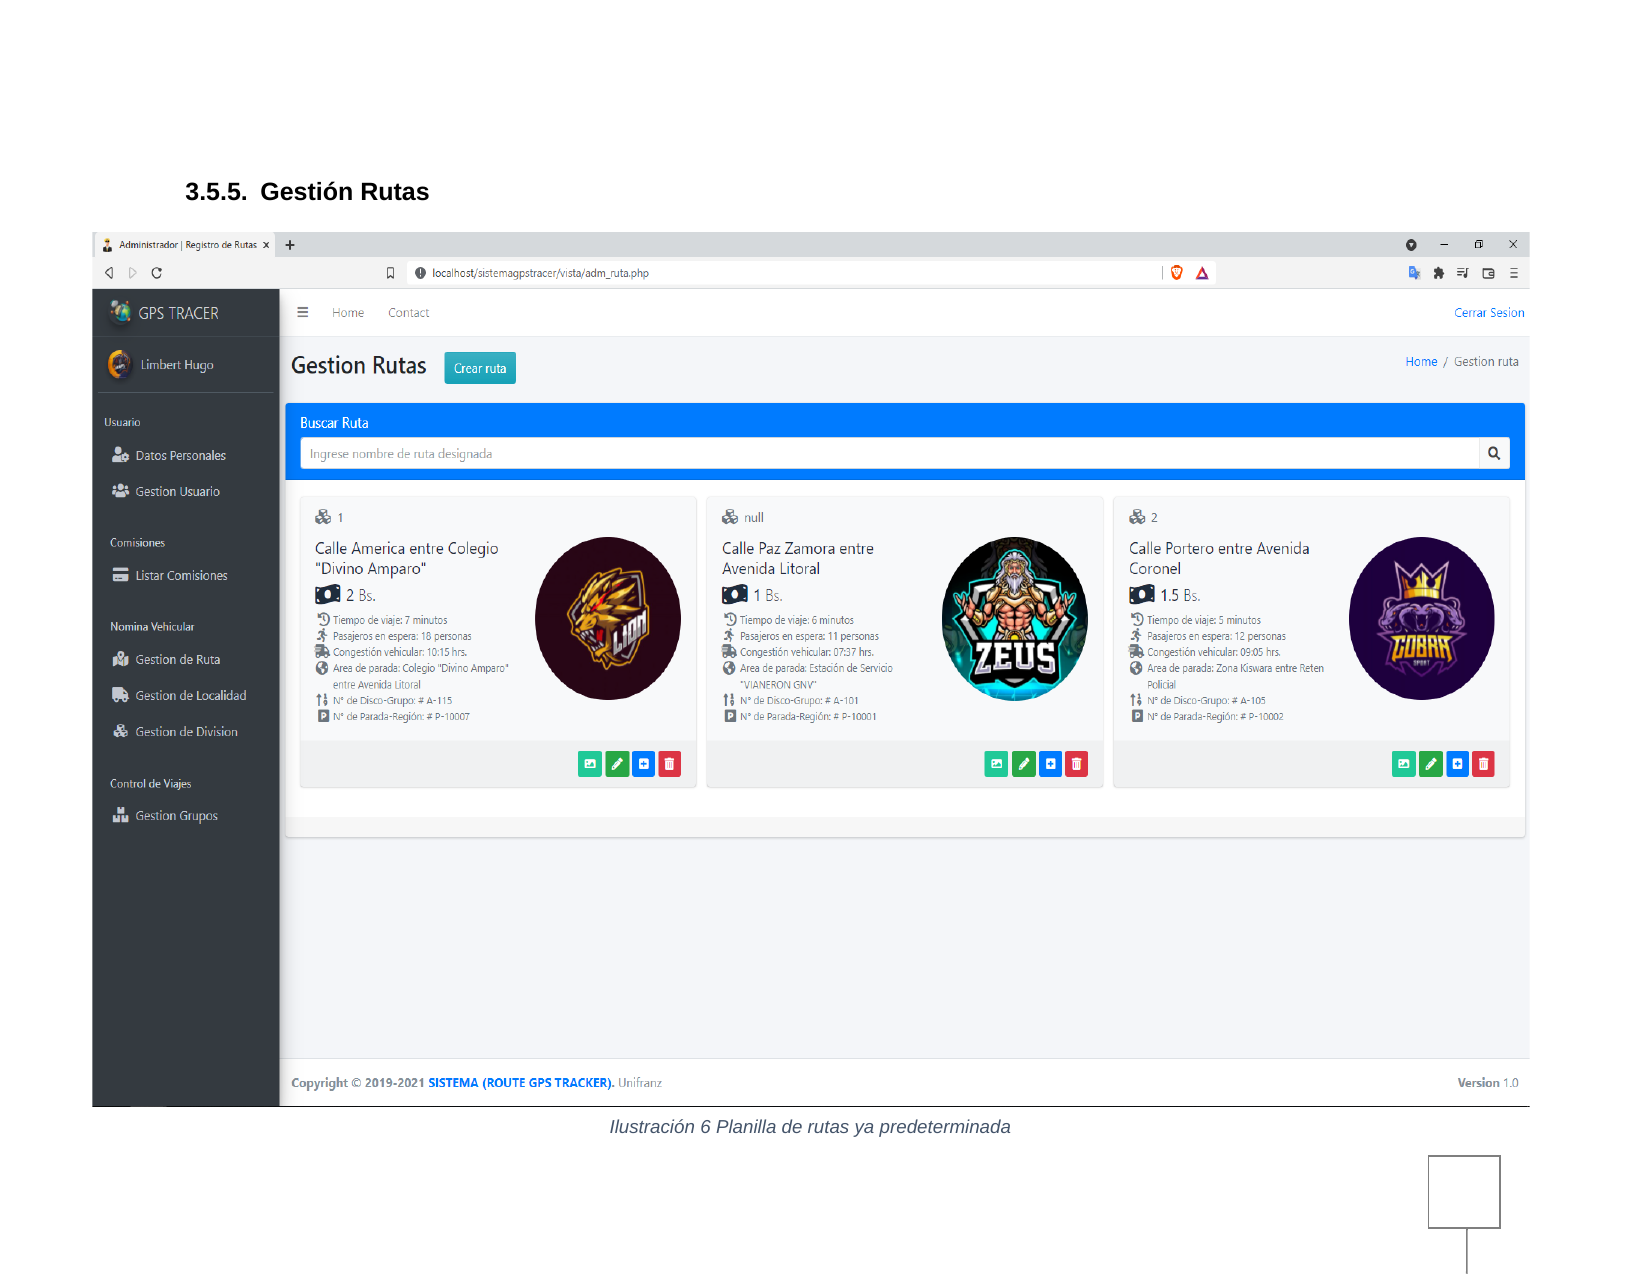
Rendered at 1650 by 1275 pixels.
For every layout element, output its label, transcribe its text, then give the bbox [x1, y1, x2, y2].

list Gestión Rutas [185, 177, 1502, 206]
picture [92, 232, 1530, 1107]
